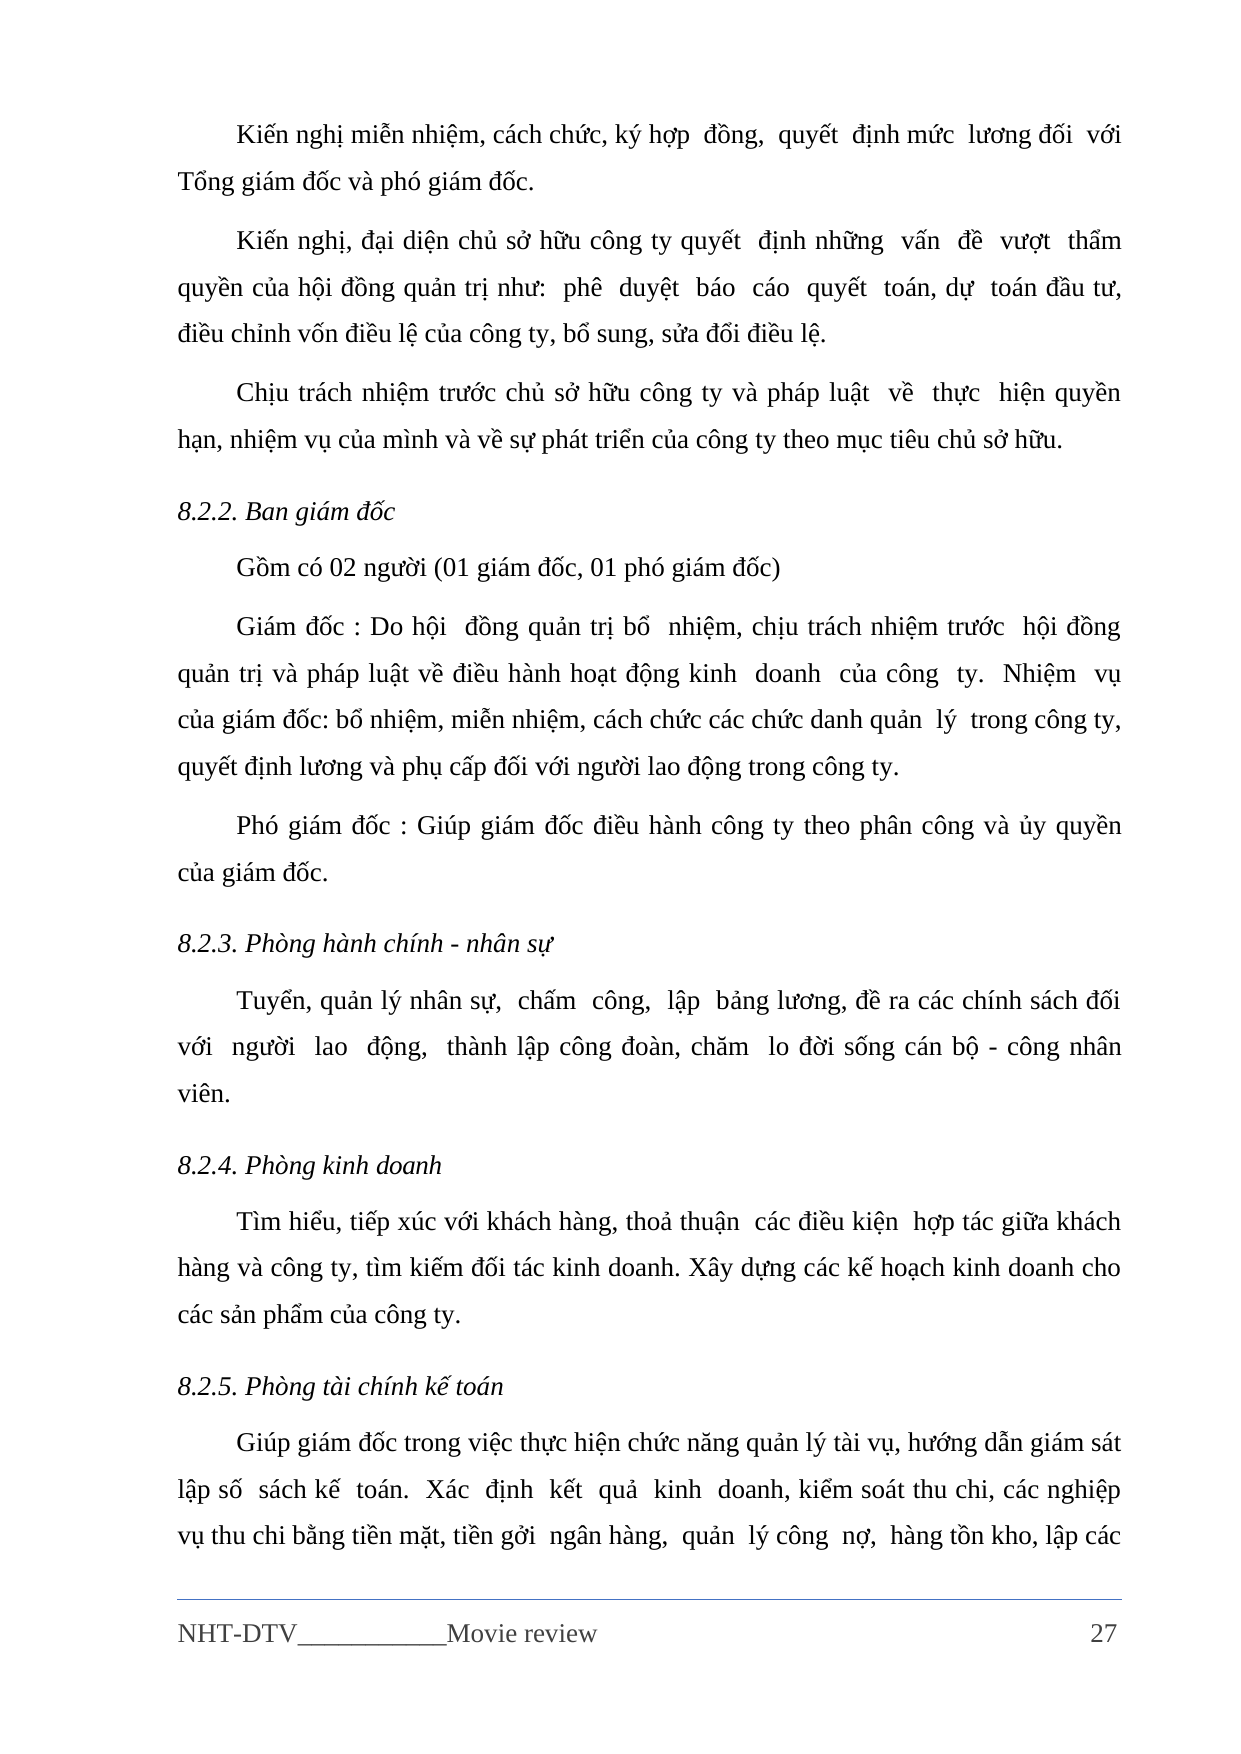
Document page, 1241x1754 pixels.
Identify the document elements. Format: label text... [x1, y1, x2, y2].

text Kiến nghị, đại diện chủ sở hữu công ty quyết định những vấn đề vượt thẩm quyền của hội đồng quản trị như: phê duyệt báo cáo quyết toán, dự toán đầu tư, điều chỉnh vốn điều lệ của công ty, bổ sung, sửa đổi điều lệ. [177, 224, 1122, 348]
text Phó giám đốc : Giúp giám đốc điều hành công ty theo phân công và ủy quyền của giám đốc. [177, 809, 1122, 887]
text Giám đốc : Do hội đồng quản trị bổ nhiệm, chịu trách nhiệm trước hội đồng quản trị và pháp luật về điều hành hoạt động kinh doanh của công ty. Nhiệm vụ của giám đốc: bổ nhiệm, miễn nhiệm, cách chức các chức danh quản lý trong công ty, quyết định lương và phụ cấp đối với người lao động trong công ty. [177, 610, 1122, 781]
text Tìm hiểu, tiếp xúc với khách hàng, thoả thuận các điều kiện hợp tác giữa khách hàng và công ty, tìm kiếm đối tác kinh doanh. Xây dựng các kế hoạch kinh doanh cho các sản phẩm của công ty. [177, 1205, 1122, 1329]
subtitle Phòng hành chính - nhân sự [177, 928, 1122, 959]
subtitle Phòng tài chính kế toán [177, 1370, 1122, 1401]
subtitle Ban giám đốc [177, 495, 1122, 526]
text Tuyển, quản lý nhân sự, chấm công, lập bảng lương, đề ra các chính sách đối với người lao động, thành lập công đoàn, chăm lo đời sống cán bộ - công nhân viên. [177, 984, 1122, 1108]
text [177, 1426, 1122, 1551]
text Gồm có 02 người (01 giám đốc, 01 phó giám đốc) [177, 551, 1122, 582]
text Chịu trách nhiệm trước chủ sở hữu công ty và pháp luật về thực hiện quyền hạn, nhiệm vụ của mình và về sự phát triển của công ty theo mục tiêu chủ sở hữu. [177, 376, 1122, 454]
subtitle Phòng kinh doanh [177, 1149, 1122, 1180]
text Kiến nghị miễn nhiệm, cách chức, ký hợp đồng, quyết định mức lương đối với Tổng giám đốc và phó giám đốc. [177, 118, 1122, 196]
